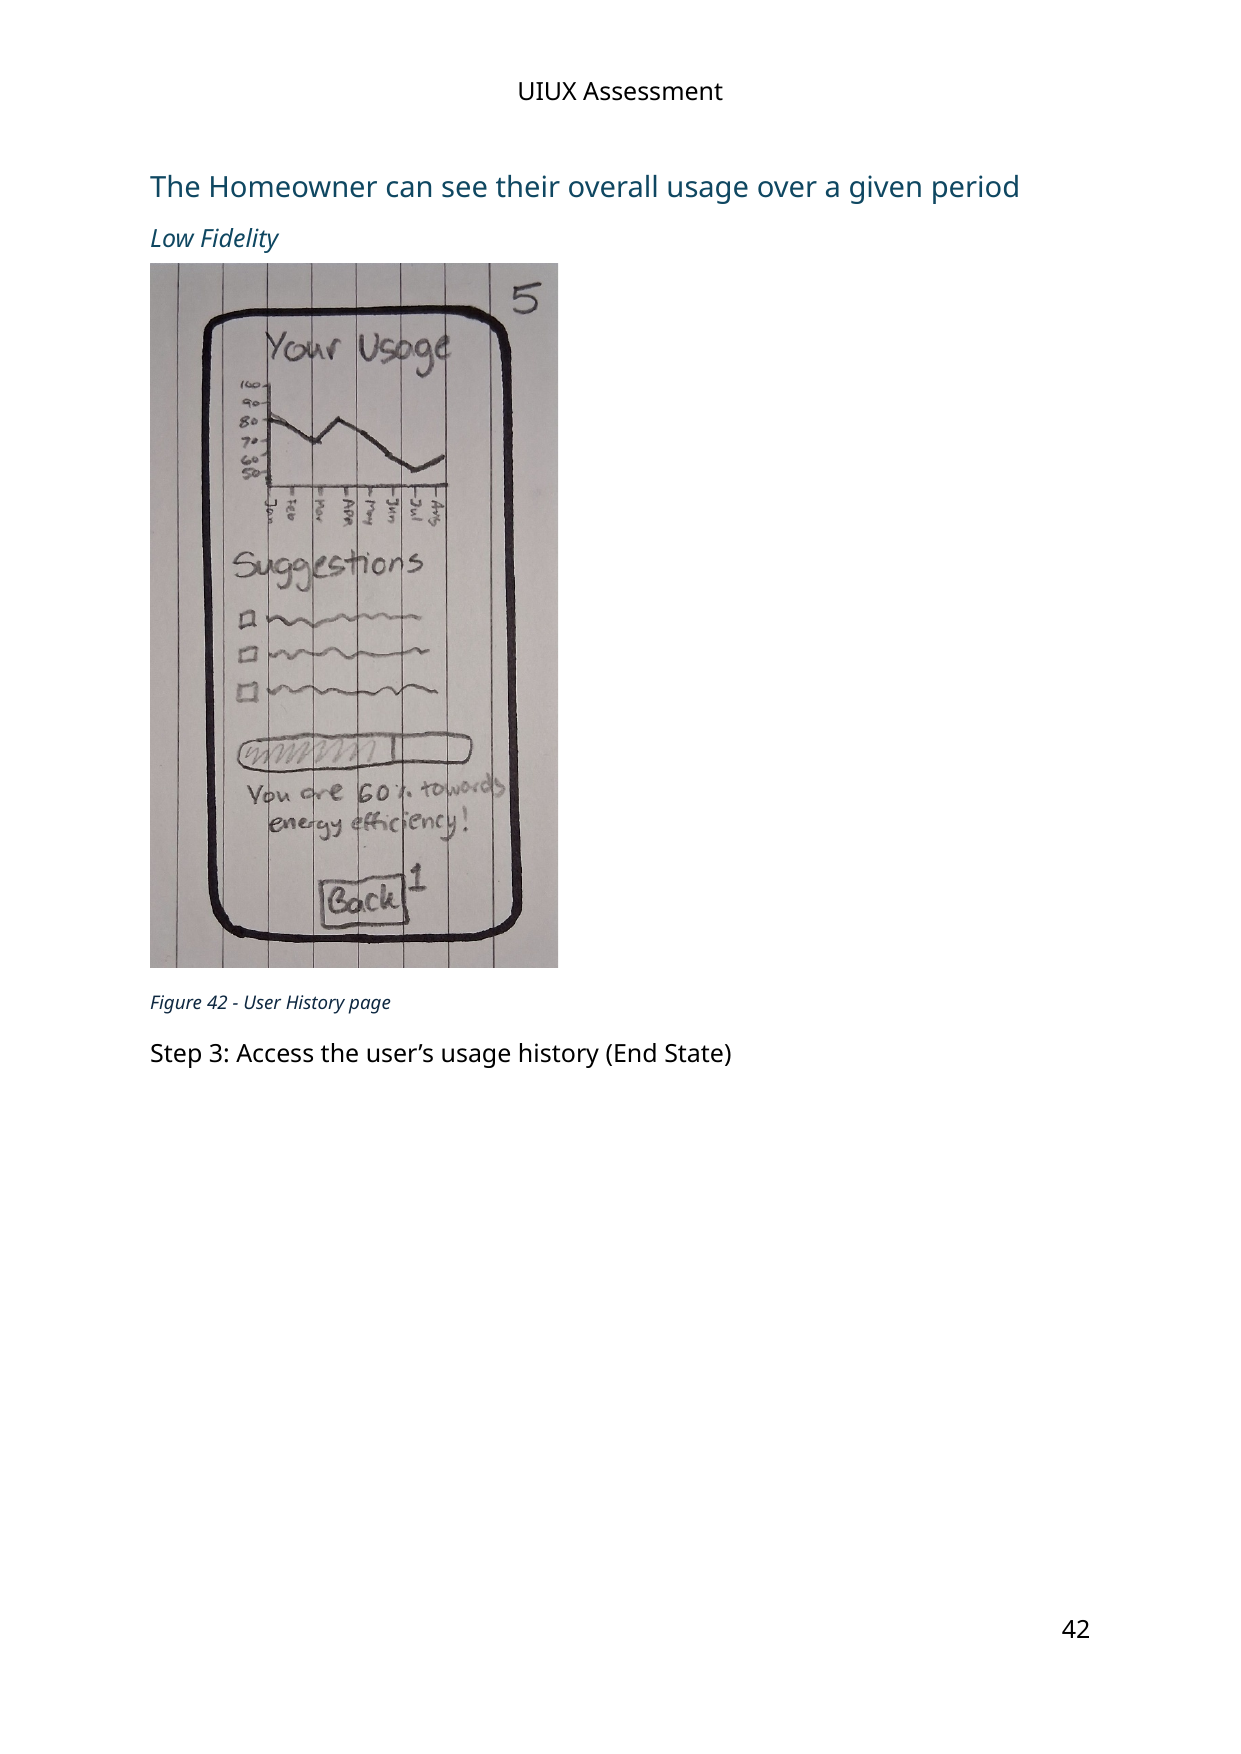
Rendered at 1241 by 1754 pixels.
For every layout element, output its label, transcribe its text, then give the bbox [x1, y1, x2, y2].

subtitle The Homeowner can see their overall usage over a given period [150, 167, 1090, 206]
picture [150, 263, 559, 968]
text Figure 42 - User History page [150, 989, 1090, 1015]
subtitle Low Fidelity [150, 221, 1090, 255]
text Step 3: Access the user’s usage history (End State) [150, 1036, 1090, 1069]
